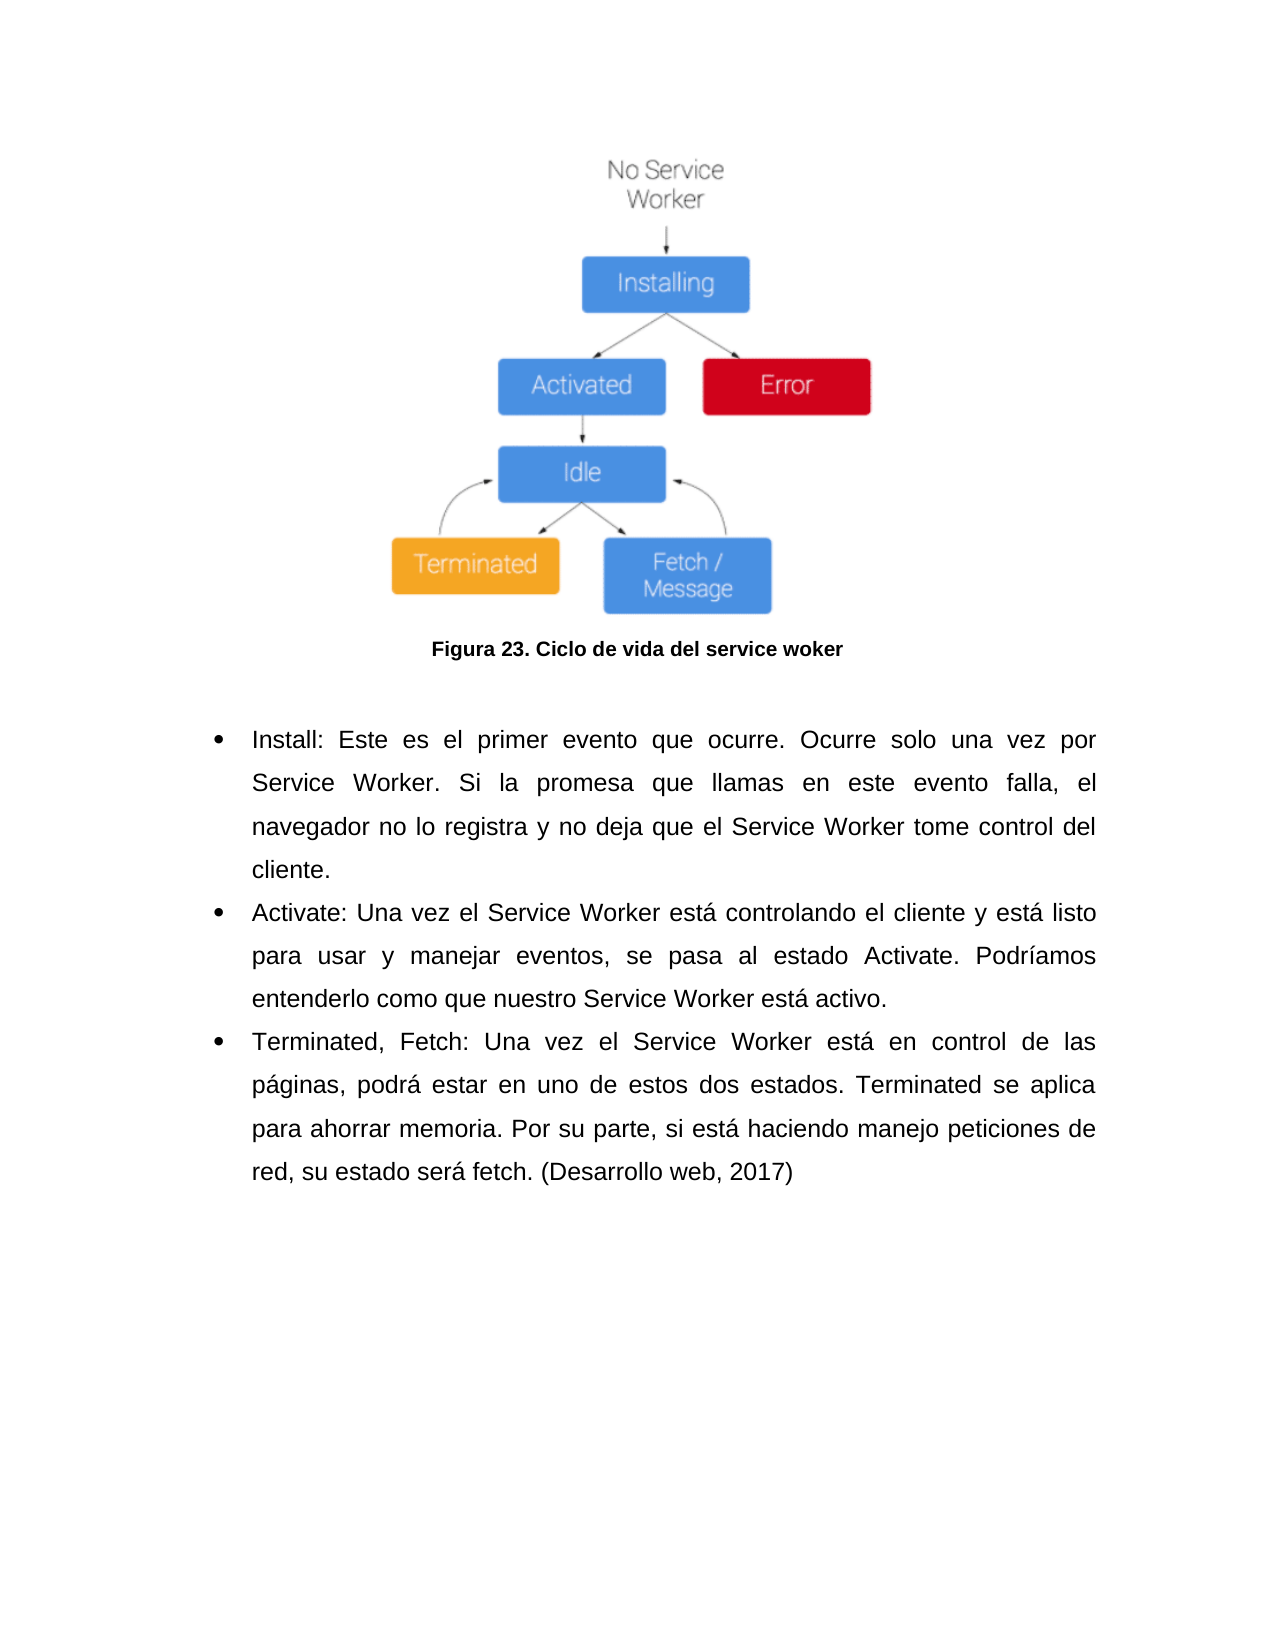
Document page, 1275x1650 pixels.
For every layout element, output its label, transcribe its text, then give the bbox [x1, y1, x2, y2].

text Figura 23. Ciclo de vida del service woker [177, 637, 1098, 661]
text Install: Este es el primer evento que ocurre. Ocurre solo una vez por Service Worker. Si la promesa que llamas en este evento falla, el navegador no lo registra y no deja que el Service Worker tome control del cliente. [214, 725, 1098, 883]
text Terminated, Fetch: Una vez el Service Worker está en control de las páginas, podrá estar en uno de estos dos estados. Terminated se aplica para ahorrar memoria. Por su parte, si está haciendo manejo peticiones de red, su estado será fetch. [214, 1027, 1098, 1186]
text Activate: Una vez el Service Worker está controlando el cliente y está listo para usar y manejar eventos, se pasa al estado Activate. Podríamos entenderlo como que nuestro Service Worker está activo. [214, 898, 1098, 1013]
picture [377, 147, 898, 623]
